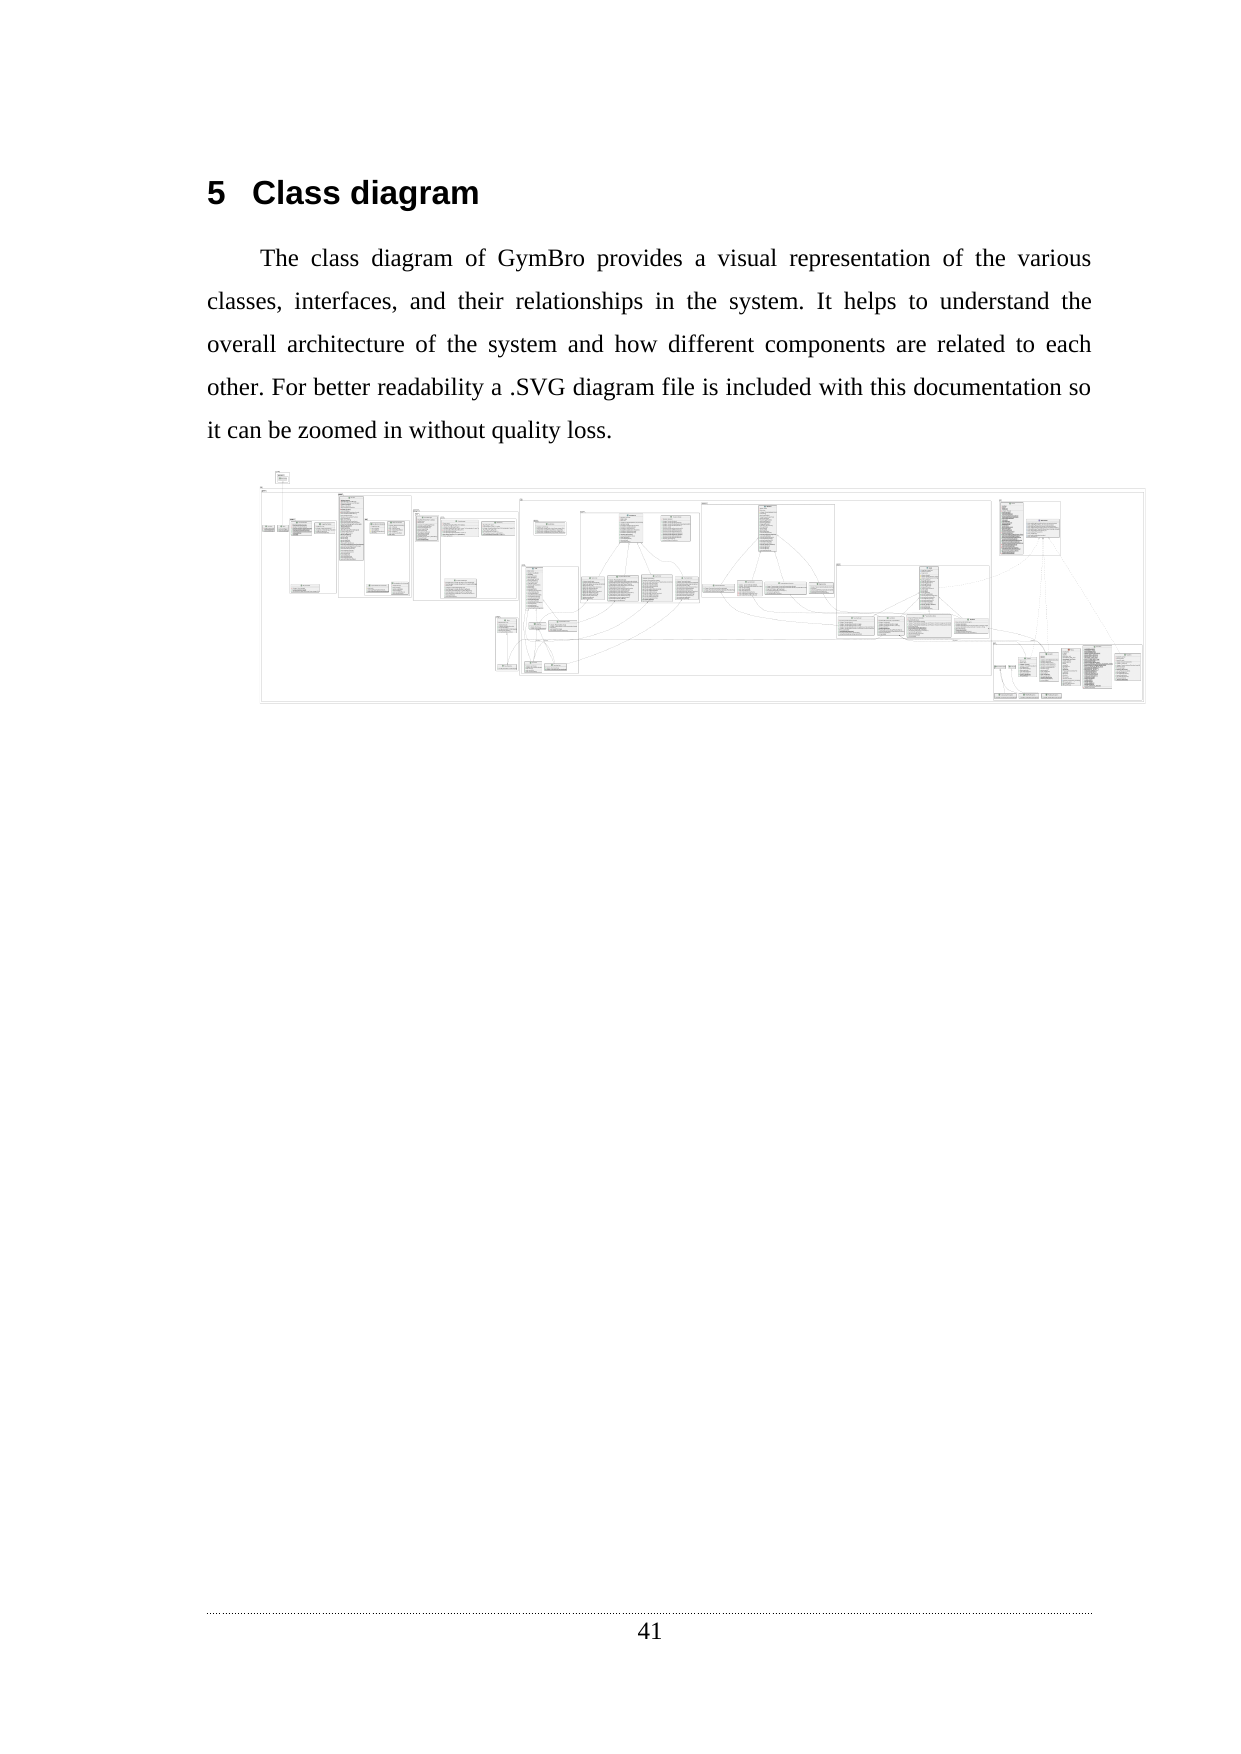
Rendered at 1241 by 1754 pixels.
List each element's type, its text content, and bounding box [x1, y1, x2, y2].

text Class diagram [207, 173, 1092, 211]
text The class diagram of GymBro provides a visual representation of the various classes, interfaces, and their relationships in the system. It helps to understand the overall architecture of the system and how different components are related to each other. For better readability a .SVG diagram file is included with this documentation so it can be zoomed in without quality loss. [207, 243, 1092, 444]
picture [259, 471, 1146, 704]
